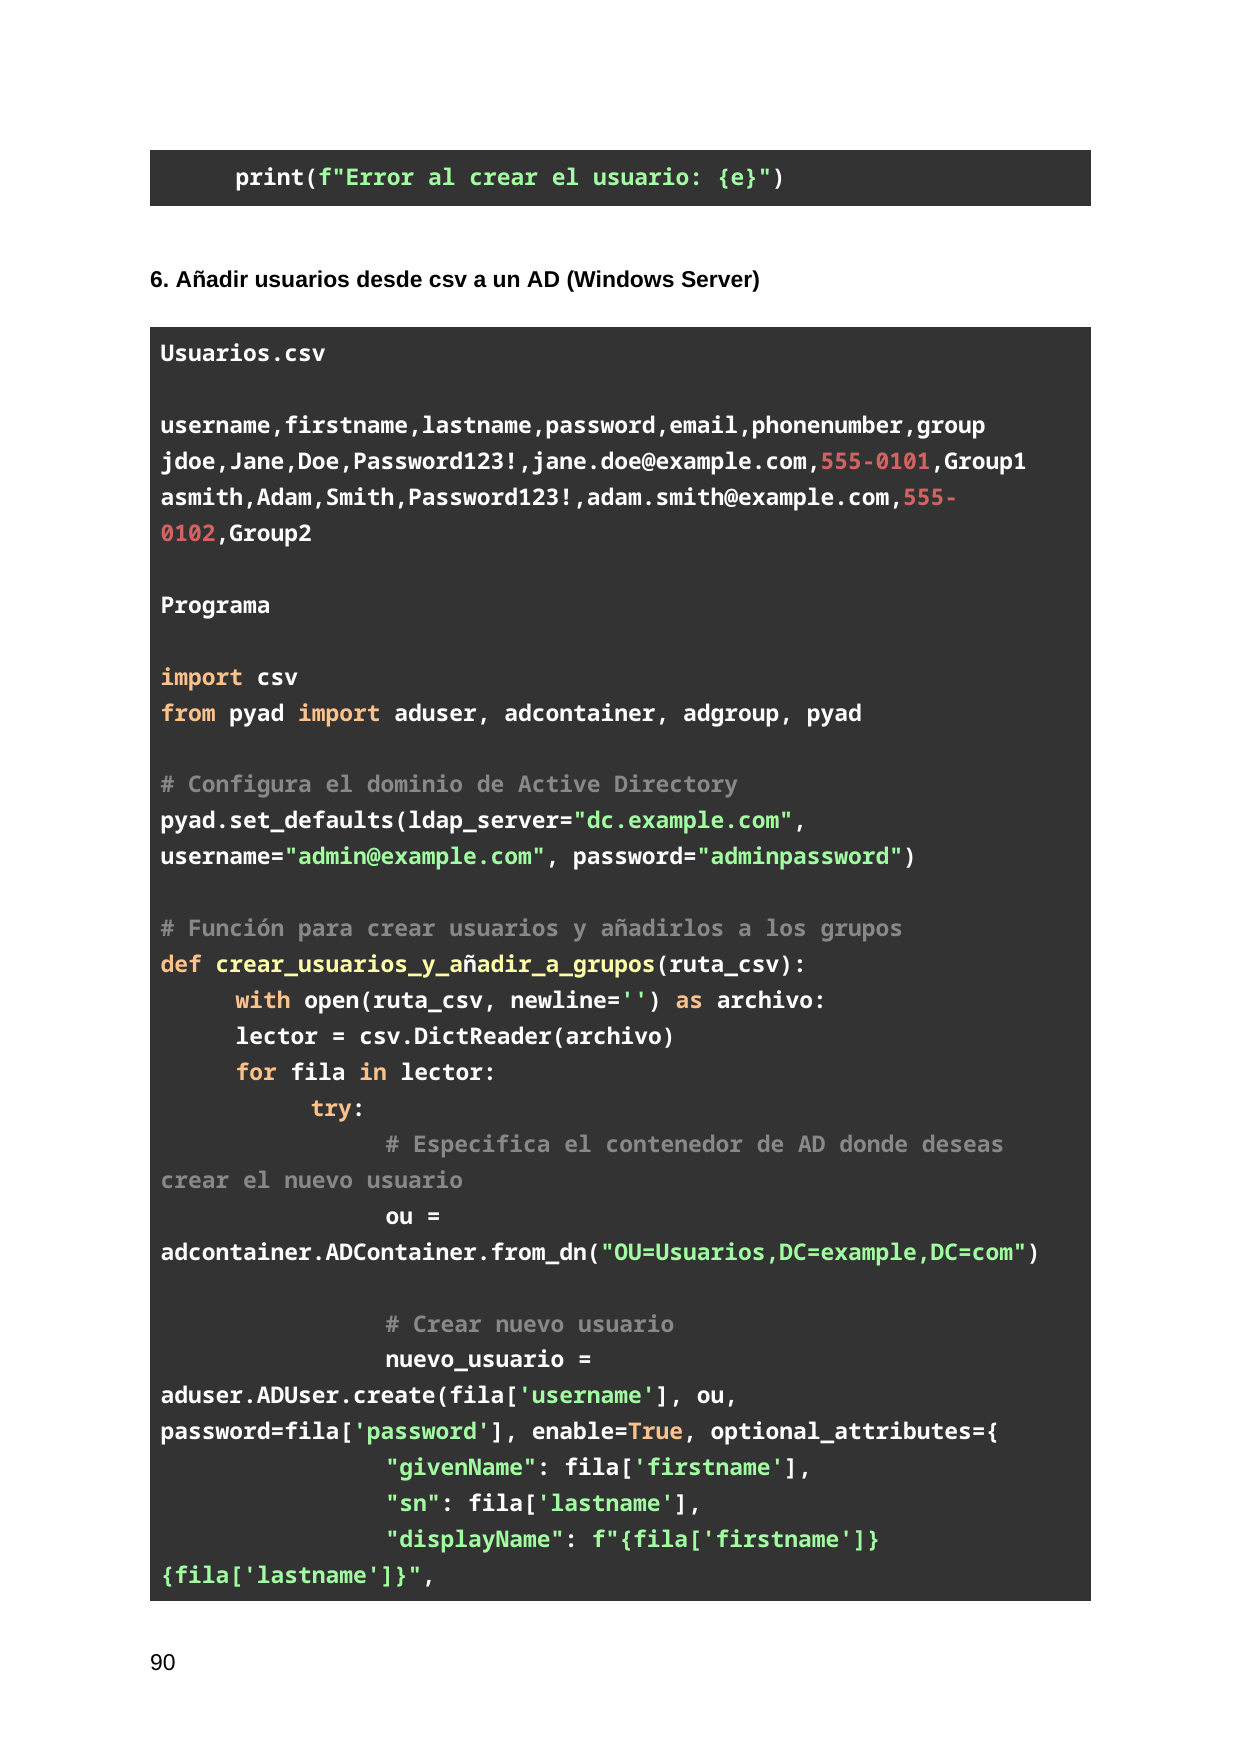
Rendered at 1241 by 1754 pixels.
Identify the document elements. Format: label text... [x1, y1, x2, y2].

text 6. Añadir usuarios desde csv a un AD (Windows Server) [150, 266, 1090, 293]
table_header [150, 150, 1091, 206]
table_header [150, 327, 1091, 1601]
